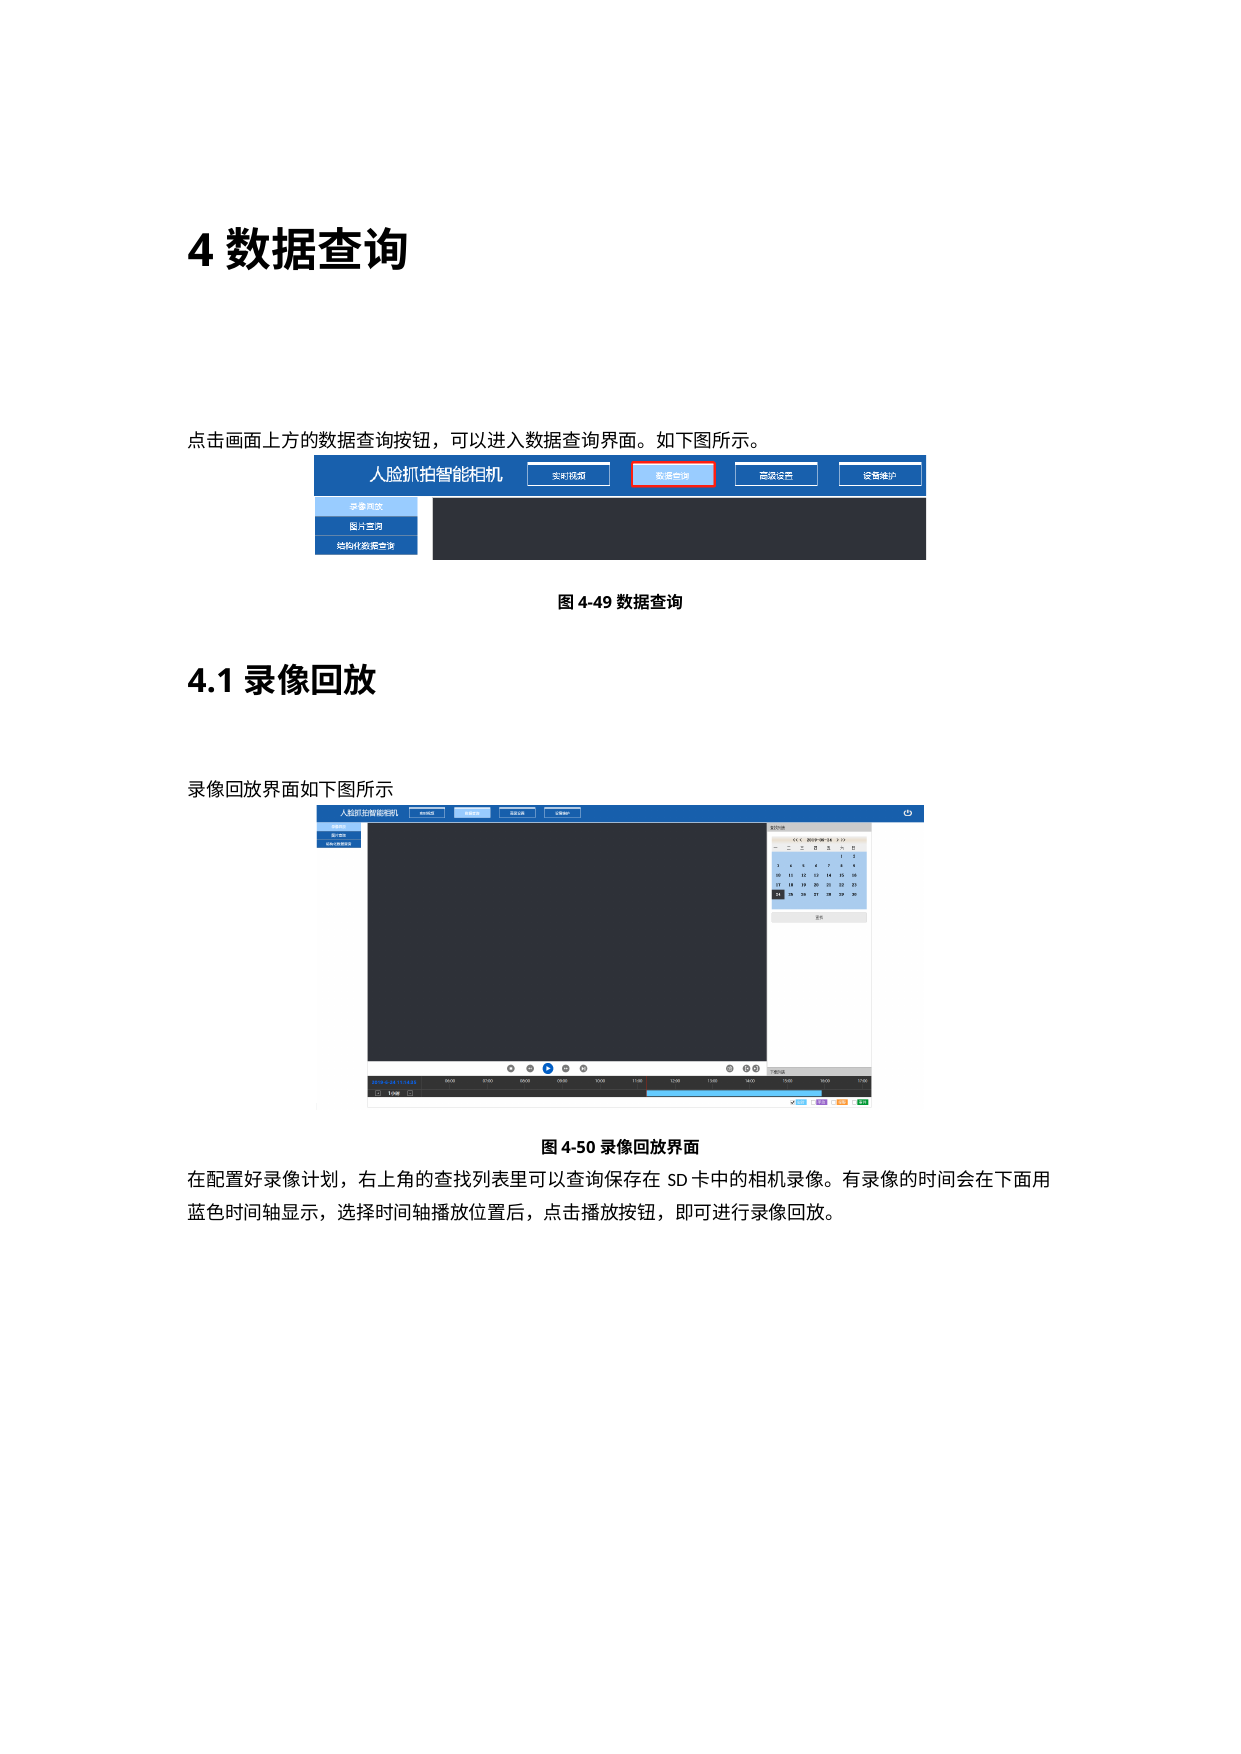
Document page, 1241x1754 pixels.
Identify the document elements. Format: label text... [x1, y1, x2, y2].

text 录像回放界面如下图所示 [187, 772, 1053, 805]
text 在配置好录像计划，右上角的查找列表里可以查询保存在SD卡中的相机录像。有录像的时间会在下面用蓝色时间轴显示，选择时间轴播放位置后，点击播放按钮，即可进行录像回放。 [187, 1162, 1053, 1227]
subtitle 数据查询 [187, 197, 1053, 295]
picture [314, 455, 927, 560]
text 点击画面上方的数据查询按钮，可以进入数据查询界面。如下图所示。 [187, 423, 1053, 456]
subtitle 录像回放 [187, 645, 1053, 710]
picture [316, 805, 924, 1110]
